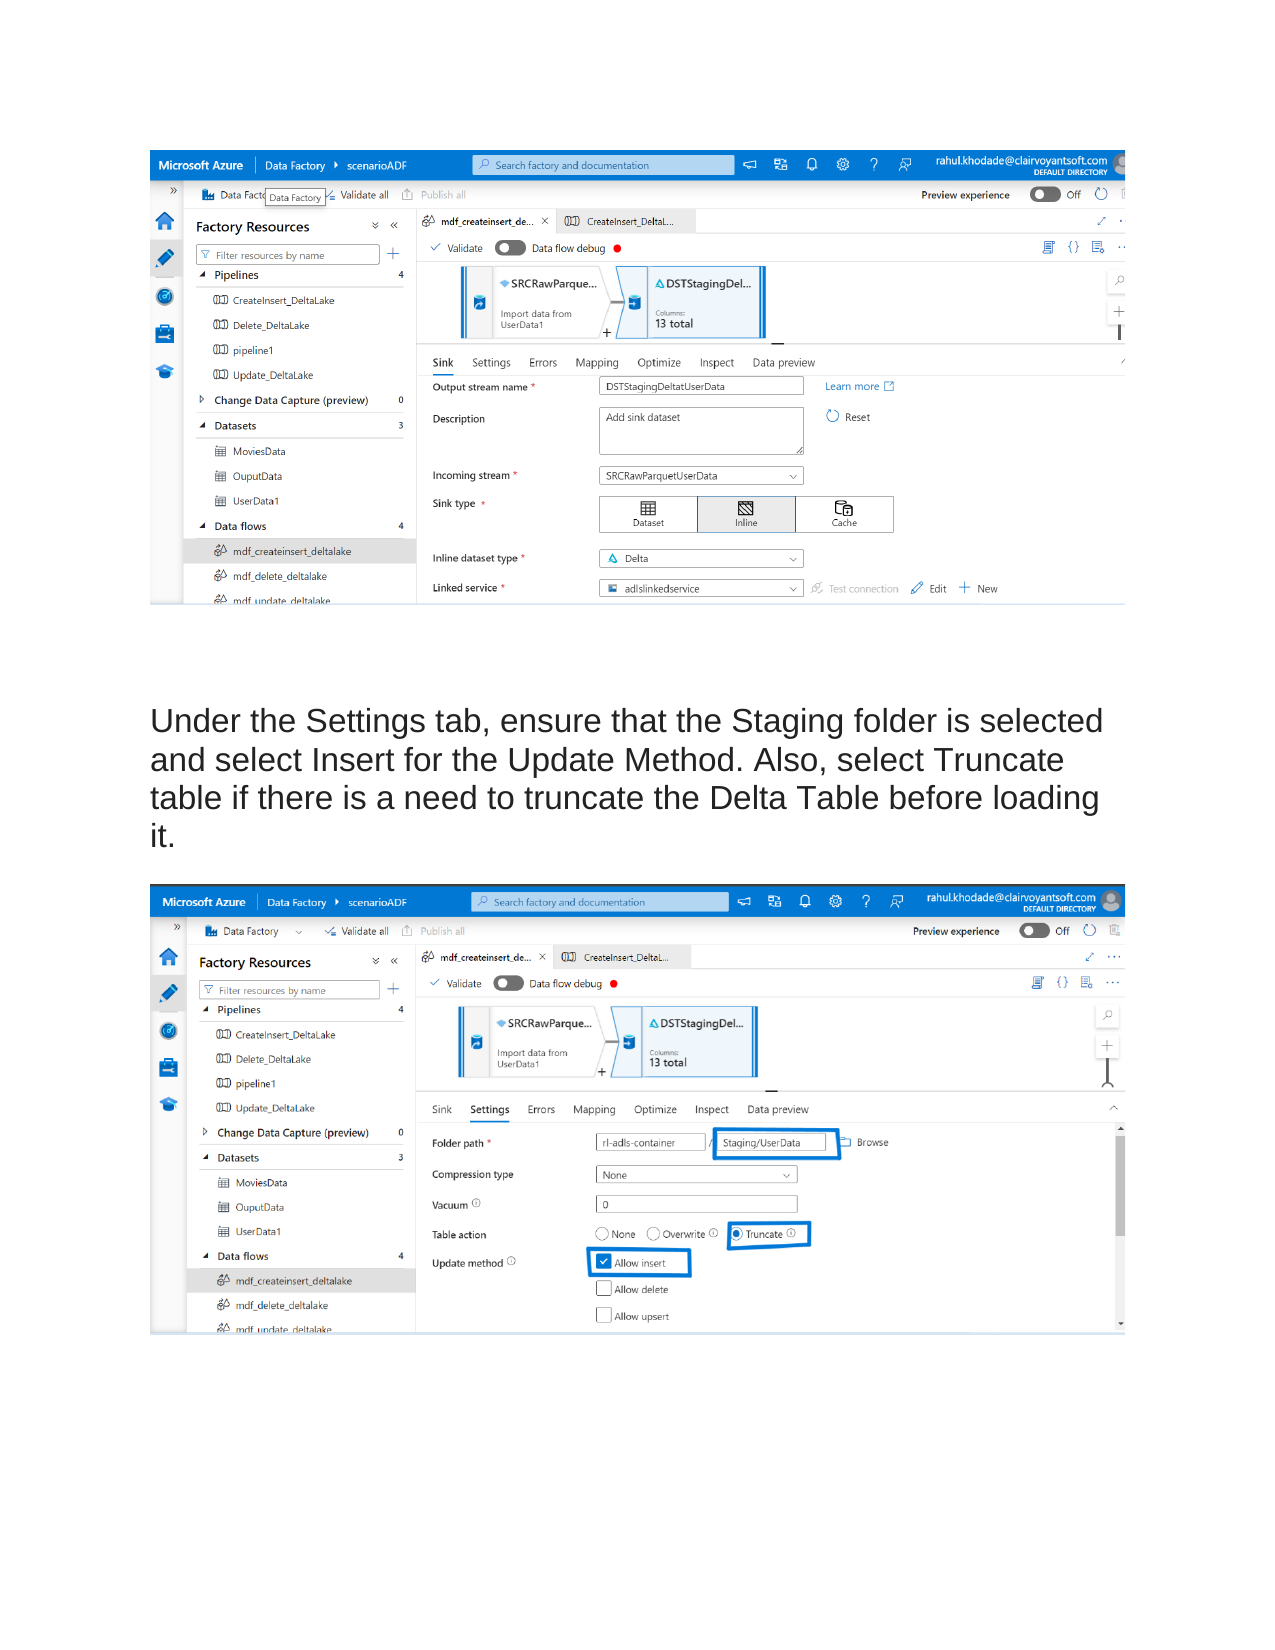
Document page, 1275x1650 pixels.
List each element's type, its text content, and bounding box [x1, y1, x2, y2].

picture [150, 884, 1125, 1335]
text Under the Settings tab, ensure that the Staging folder is selected and select Insert for the Update Method. Also, select Truncate table if there is a need to truncate the Delta Table before loading it. [150, 701, 1125, 855]
picture [150, 150, 1125, 605]
